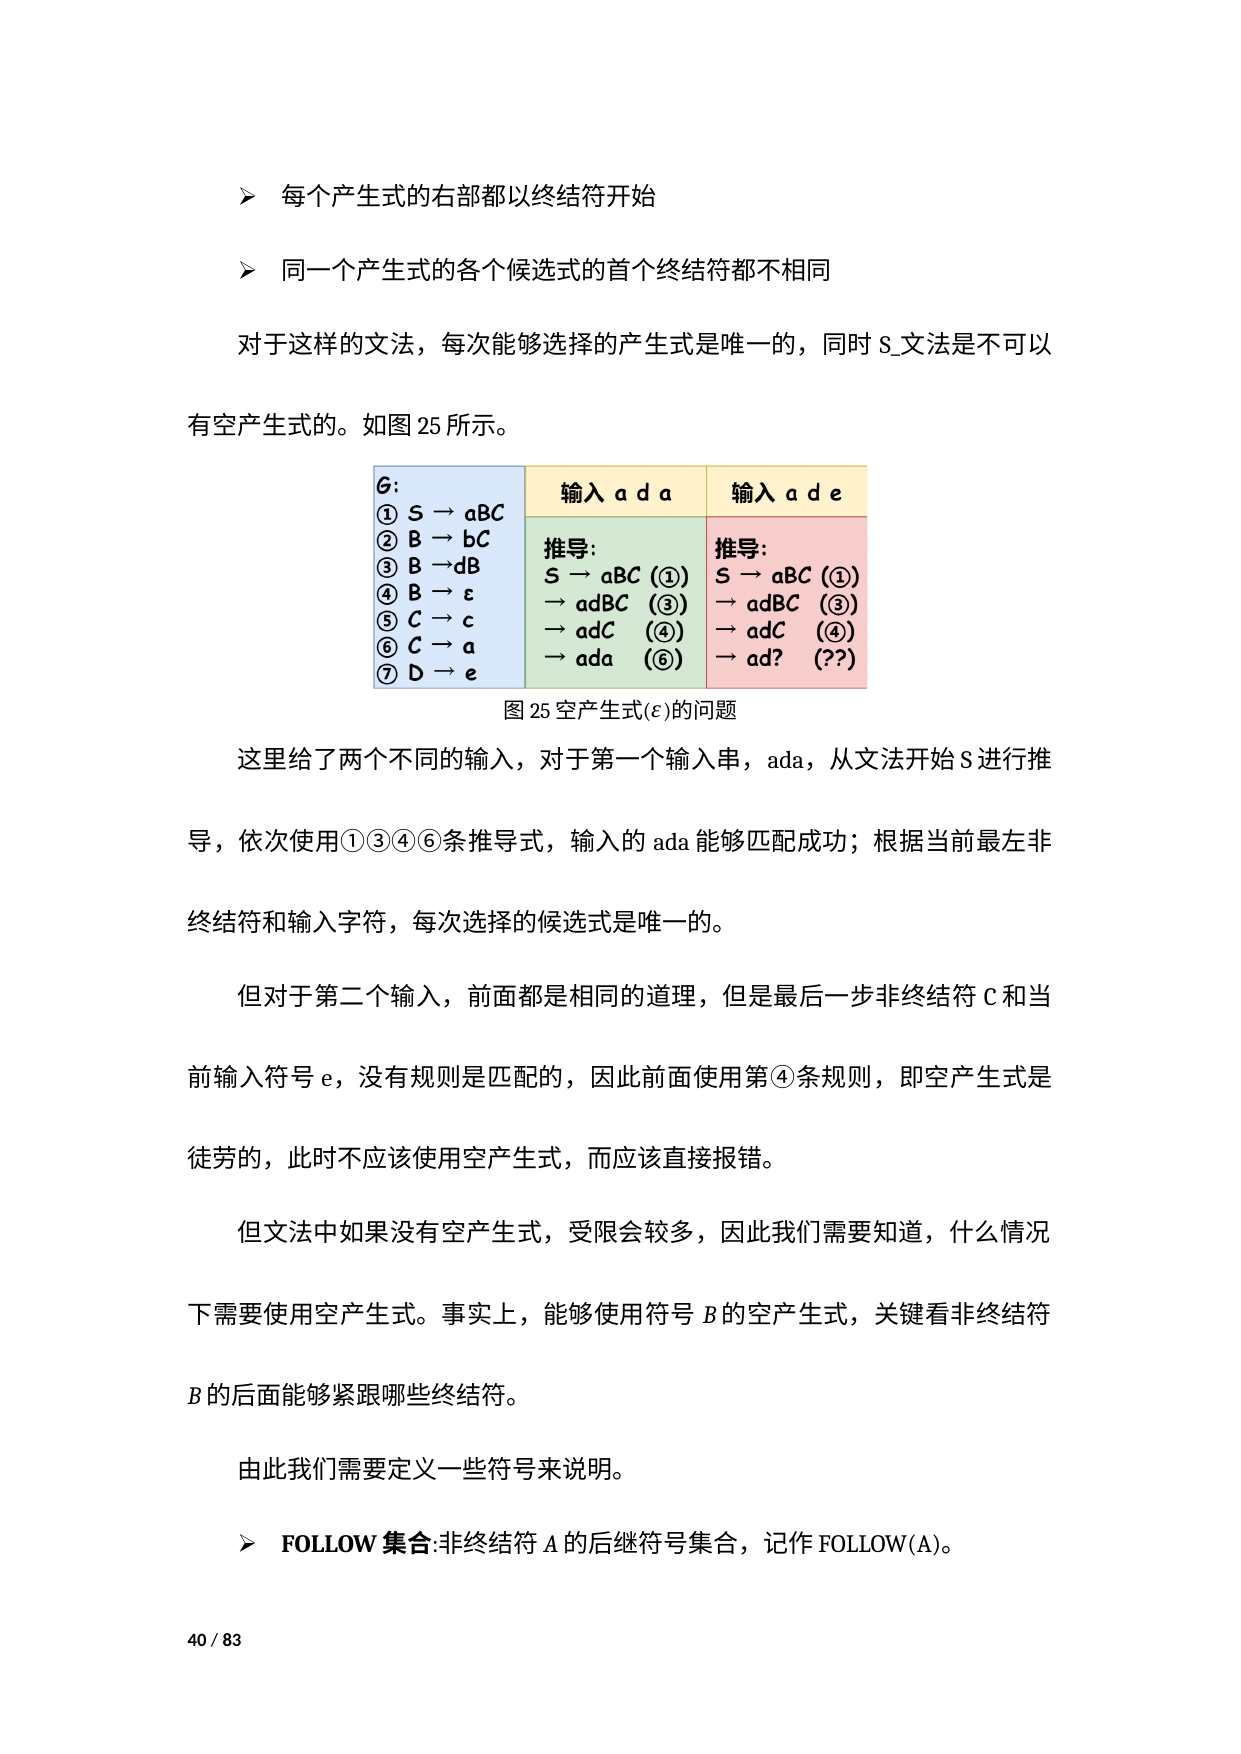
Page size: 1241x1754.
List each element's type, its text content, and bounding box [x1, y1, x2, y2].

text 这里给了两个不同的输入，对于第一个输入串，ada，从文法开始S进行推导，依次使用①③④⑥条推导式，输入的ada能够匹配成功；根据当前最左非终结符和输入字符，每次选择的候选式是唯一的。 [187, 725, 1053, 953]
picture [373, 465, 868, 689]
text 图25 空产生式()的问题 [187, 693, 1053, 725]
list 同一个产生式的各个候选式的首个终结符都不相同 [238, 236, 1053, 301]
text 对于这样的文法，每次能够选择的产生式是唯一的，同时S_文法是不可以有空产生式的。如图25所示。 [187, 310, 1053, 456]
text 但文法中如果没有空产生式，受限会较多，因此我们需要知道，什么情况下需要使用空产生式。事实上，能够使用符号B的空产生式，关键看非终结符B的后面能够紧跟哪些终结符。 [187, 1198, 1053, 1426]
list 每个产生式的右部都以终结符开始 [238, 162, 1053, 227]
list FOLLOW集合:非终结符A的后继符号集合，记作FOLLOW(A)。 [237, 1509, 1053, 1574]
text 由此我们需要定义一些符号来说明。 [187, 1435, 1053, 1500]
text 但对于第二个输入，前面都是相同的道理，但是最后一步非终结符C和当前输入符号e，没有规则是匹配的，因此前面使用第④条规则，即空产生式是徒劳的，此时不应该使用空产生式，而应该直接报错。 [187, 962, 1053, 1189]
